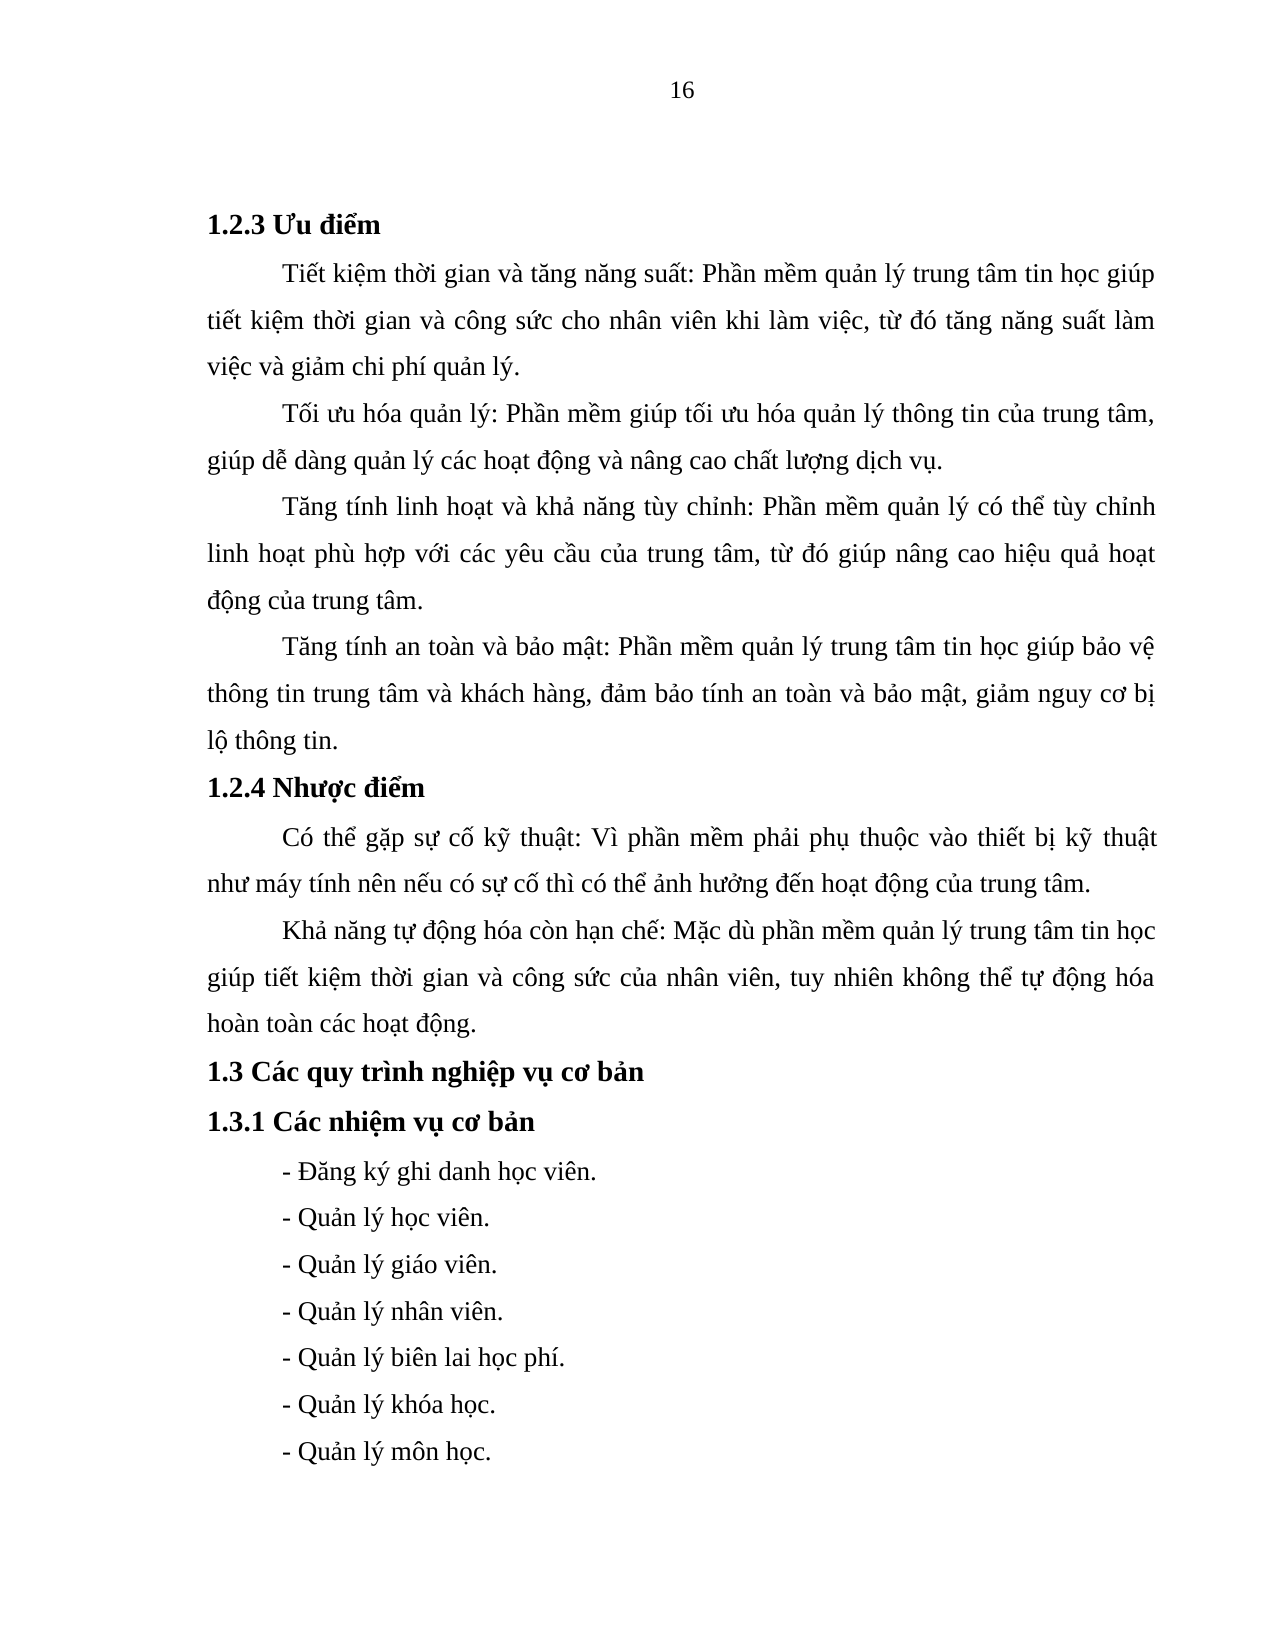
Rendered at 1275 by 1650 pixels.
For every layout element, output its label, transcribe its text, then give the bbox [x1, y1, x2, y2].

text - Quản lý giáo viên. [282, 1248, 1157, 1279]
text Tăng tính linh hoạt và khả năng tùy chỉnh: Phần mềm quản lý có thể tùy chỉnh linh hoạt phù hợp với các yêu cầu của trung tâm, từ đó giúp nâng cao hiệu quả hoạt động của trung tâm. [207, 490, 1157, 615]
text Tiết kiệm thời gian và tăng năng suất: Phần mềm quản lý trung tâm tin học giúp tiết kiệm thời gian và công sức cho nhân viên khi làm việc, từ đó tăng năng suất làm việc và giảm chi phí quản lý. [207, 257, 1157, 382]
text Tối ưu hóa quản lý: Phần mềm giúp tối ưu hóa quản lý thông tin của trung tâm, giúp dễ dàng quản lý các hoạt động và nâng cao chất lượng dịch vụ. [207, 397, 1157, 475]
text - Quản lý nhân viên. [282, 1295, 1157, 1326]
text Có thể gặp sự cố kỹ thuật: Vì phần mềm phải phụ thuộc vào thiết bị kỹ thuật như máy tính nên nếu có sự cố thì có thể ảnh hưởng đến hoạt động của trung tâm. [207, 821, 1157, 898]
text - Quản lý học viên. [282, 1201, 1157, 1232]
subtitle 1.3 Các quy trình nghiệp vụ cơ bản [207, 1054, 1157, 1088]
text - Quản lý khóa học. [282, 1388, 1157, 1419]
text - Quản lý môn học. [282, 1435, 1157, 1466]
subtitle 1.2.4 Nhược điểm [207, 770, 1157, 804]
text Khả năng tự động hóa còn hạn chế: Mặc dù phần mềm quản lý trung tâm tin học giúp tiết kiệm thời gian và công sức của nhân viên, tuy nhiên không thể tự động hóa hoàn toàn các hoạt động. [207, 914, 1157, 1038]
text Tăng tính an toàn và bảo mật: Phần mềm quản lý trung tâm tin học giúp bảo vệ thông tin trung tâm và khách hàng, đảm bảo tính an toàn và bảo mật, giảm nguy cơ bị lộ thông tin. [207, 630, 1157, 755]
text - Quản lý biên lai học phí. [282, 1341, 1157, 1372]
subtitle 1.3.1 Các nhiệm vụ cơ bản [207, 1104, 1157, 1138]
subtitle 1.2.3 Ưu điểm [207, 207, 1157, 240]
text - Đăng ký ghi danh học viên. [282, 1155, 1157, 1186]
